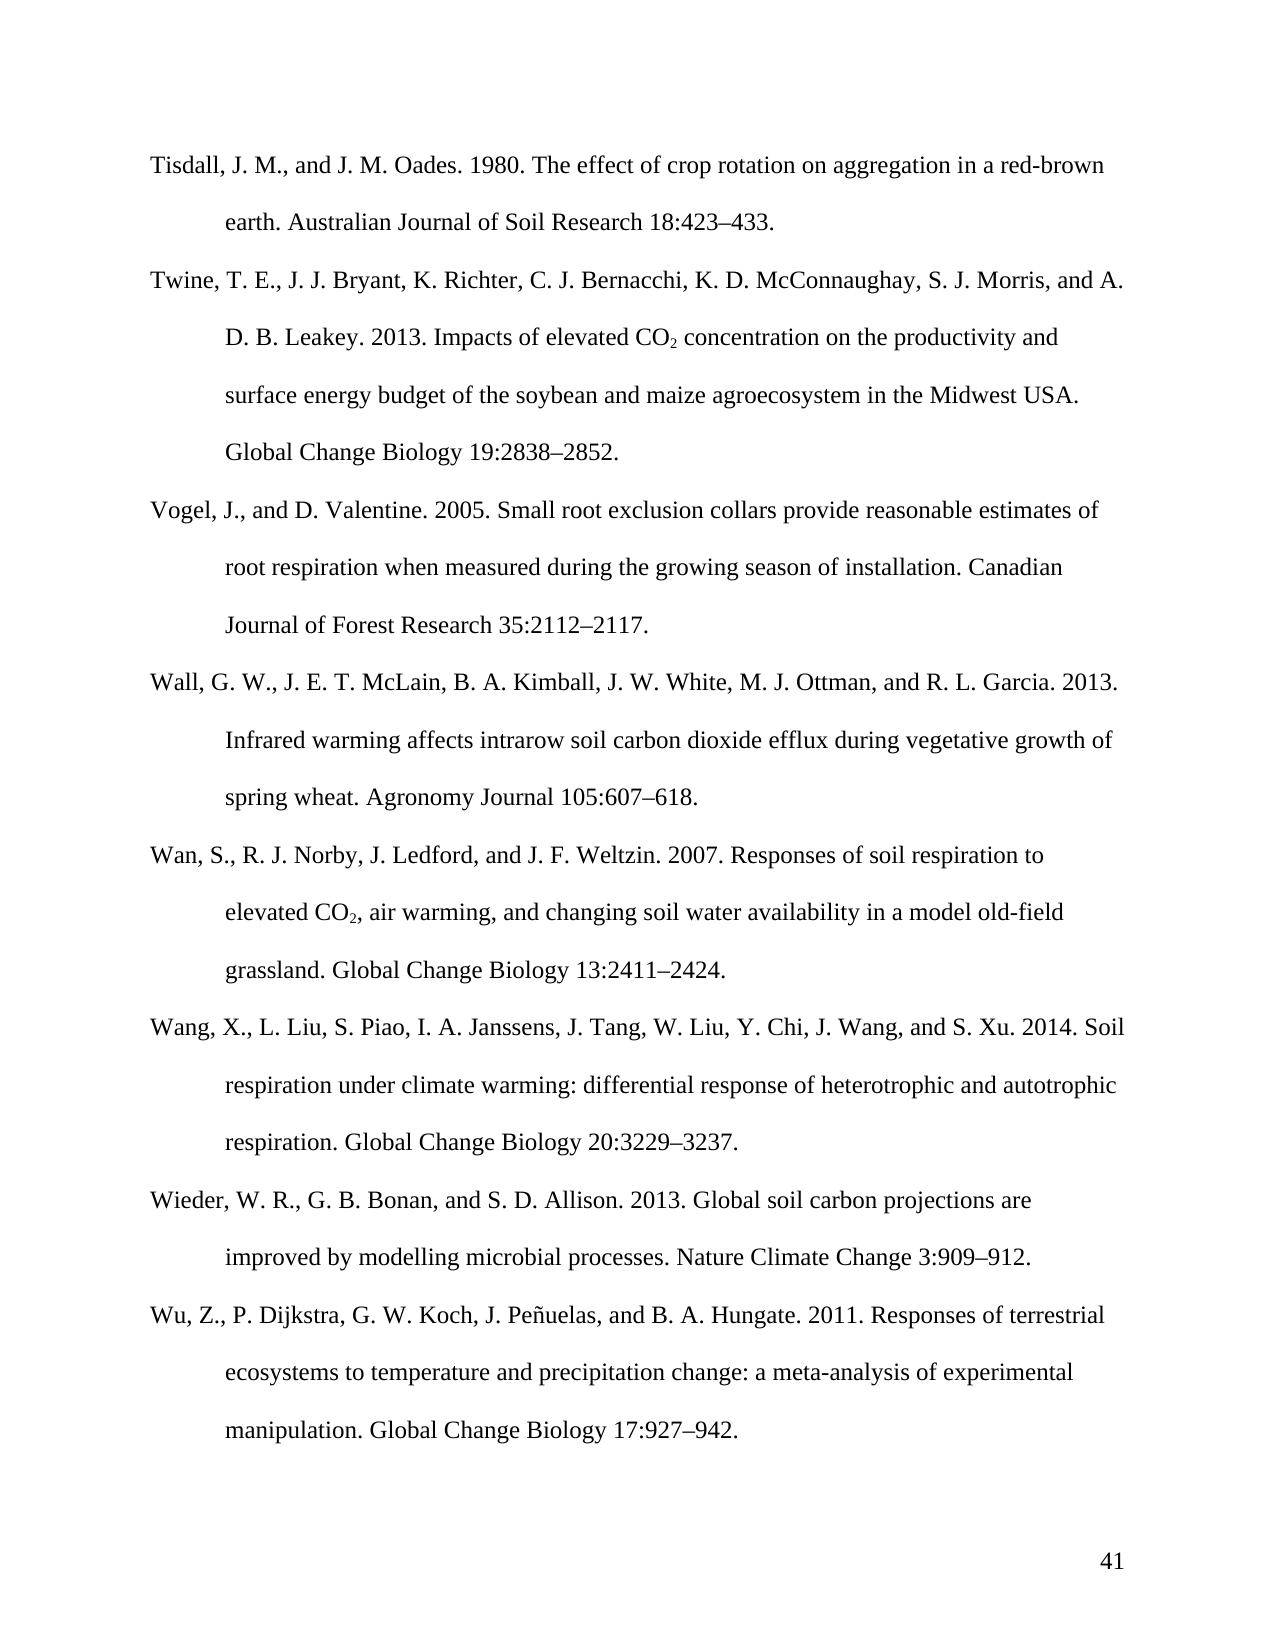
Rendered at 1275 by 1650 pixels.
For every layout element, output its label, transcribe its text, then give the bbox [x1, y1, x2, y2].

text Twine, T. E., J. J. Bryant, K. Richter, C. J. Bernacchi, K. D. McConnaughay, S. J. Morris, and A. D. B. Leakey. 2013. Impacts of elevated CO2 concentration on the productivity and surface energy budget of the soybean and maize agroecosystem in the Midwest USA. Global Change Biology 19:2838–2852. [150, 265, 1125, 466]
text Wall, G. W., J. E. T. McLain, B. A. Kimball, J. W. White, M. J. Ottman, and R. L. Garcia. 2013. Infrared warming affects intrarow soil carbon dioxide efflux during vegetative growth of spring wheat. Agronomy Journal 105:607–618. [150, 667, 1125, 811]
text Wang, X., L. Liu, S. Piao, I. A. Janssens, J. Tang, W. Liu, Y. Chi, J. Wang, and S. Xu. 2014. Soil respiration under climate warming: differential response of heterotrophic and autotrophic respiration. Global Change Biology 20:3229–3237. [150, 1012, 1125, 1156]
text Wu, Z., P. Dijkstra, G. W. Koch, J. Peñuelas, and B. A. Hungate. 2011. Responses of terrestrial ecosystems to temperature and precipitation change: a meta-analysis of experimental manipulation. Global Change Biology 17:927–942. [150, 1300, 1125, 1444]
text Tisdall, J. M., and J. M. Oades. 1980. The effect of crop rotation on aggregation in a red-brown earth. Australian Journal of Soil Research 18:423–433. [150, 150, 1125, 236]
text Vogel, J., and D. Valentine. 2005. Small root exclusion collars provide reasonable estimates of root respiration when measured during the growing season of installation. Canadian Journal of Forest Research 35:2112–2117. [150, 495, 1125, 639]
text Wan, S., R. J. Norby, J. Ledford, and J. F. Weltzin. 2007. Responses of soil respiration to elevated CO2, air warming, and changing soil water availability in a model old-field grassland. Global Change Biology 13:2411–2424. [150, 840, 1125, 984]
text Wieder, W. R., G. B. Bonan, and S. D. Allison. 2013. Global soil carbon projections are improved by modelling microbial processes. Nature Climate Change 3:909–912. [150, 1185, 1125, 1271]
